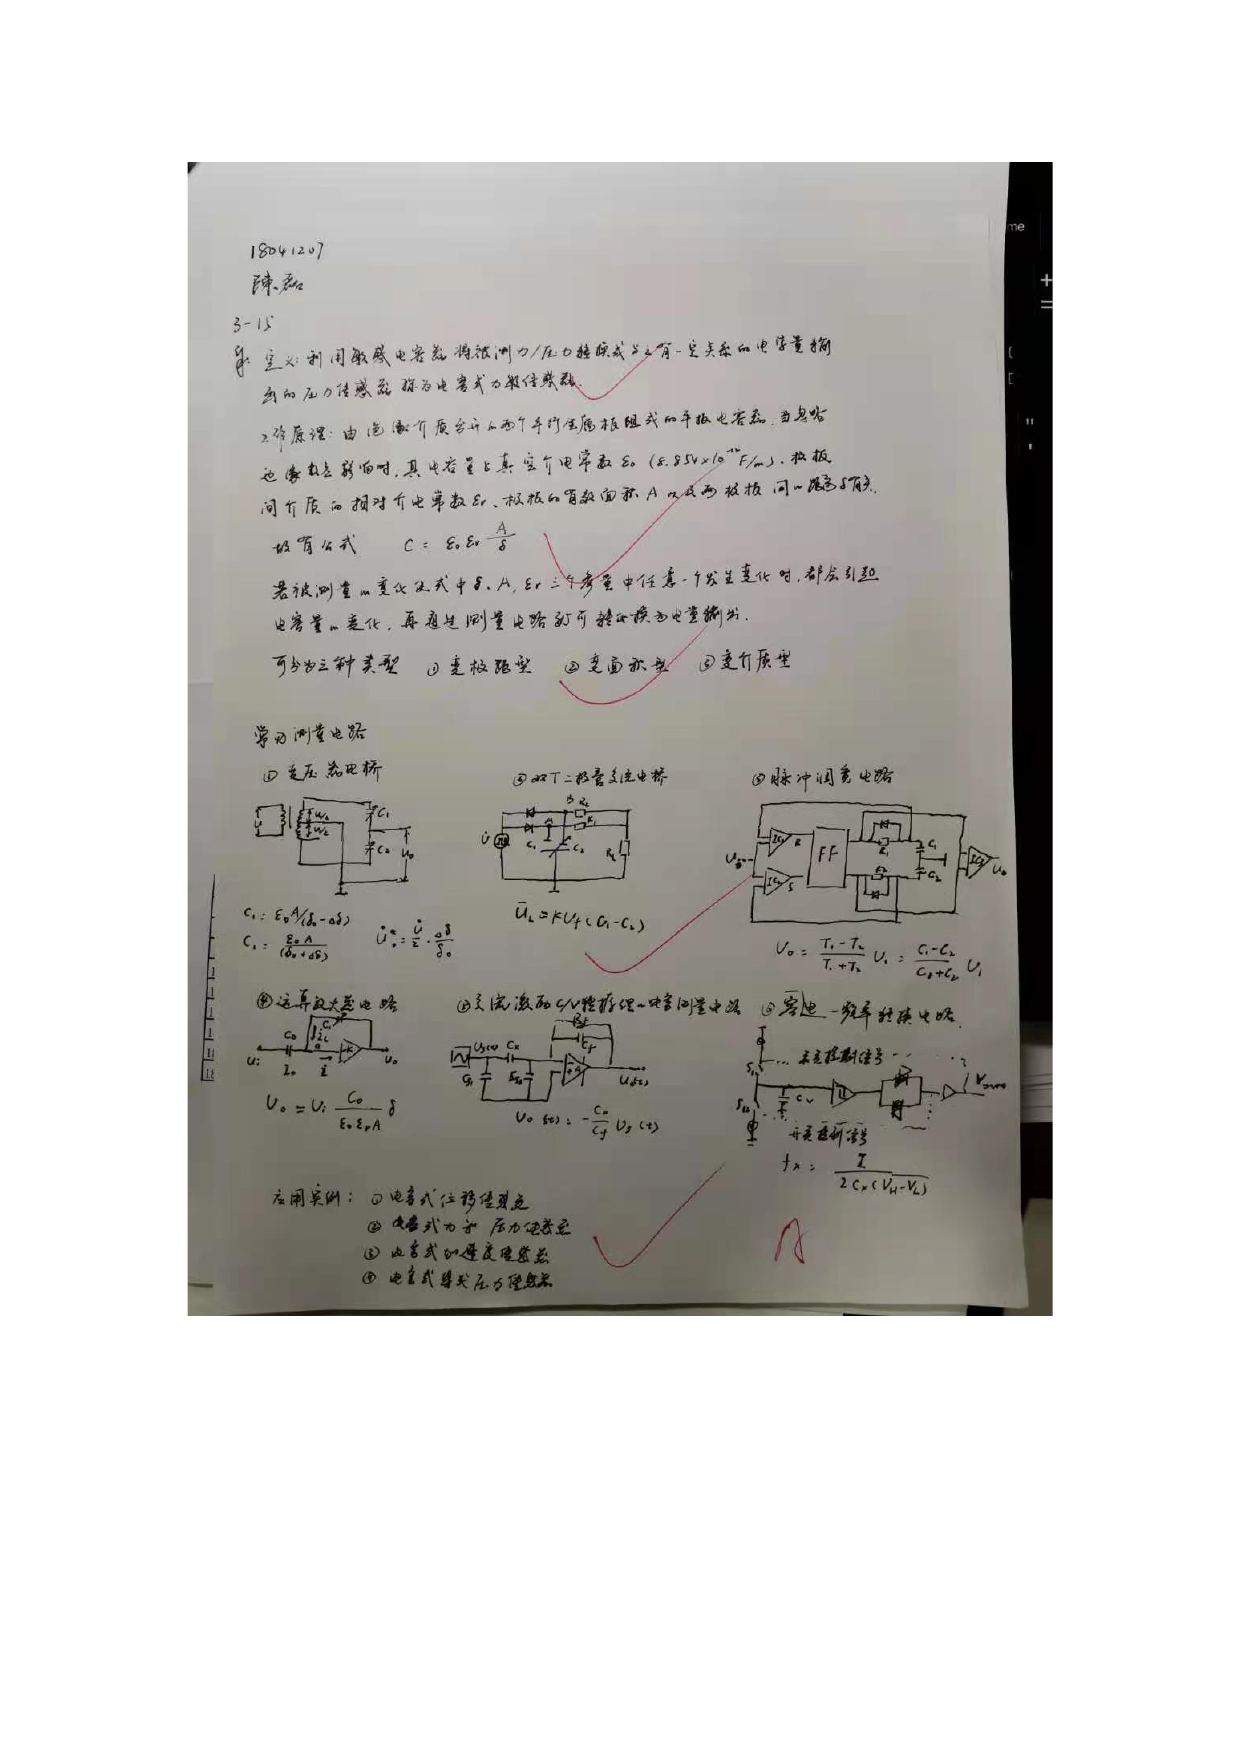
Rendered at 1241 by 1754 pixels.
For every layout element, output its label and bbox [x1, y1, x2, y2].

picture [187, 162, 1053, 1316]
